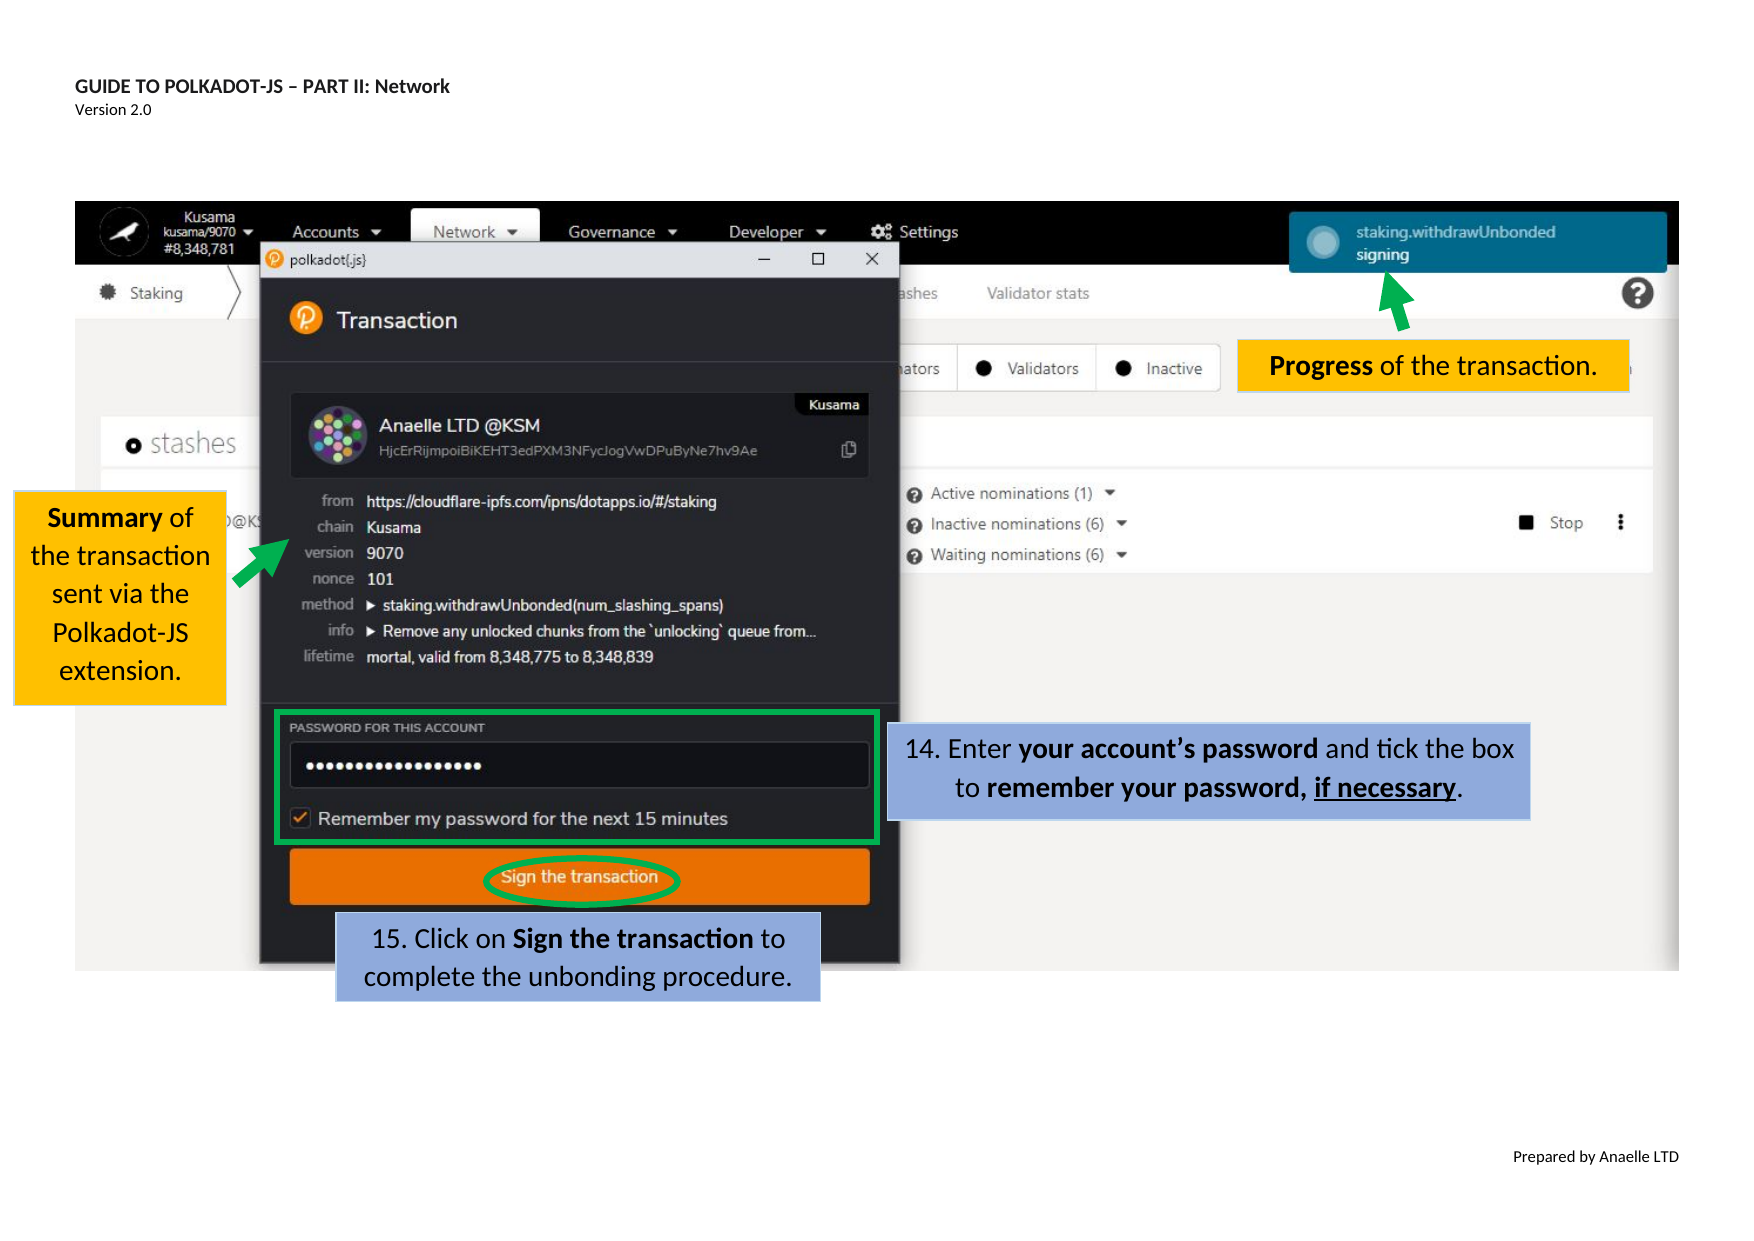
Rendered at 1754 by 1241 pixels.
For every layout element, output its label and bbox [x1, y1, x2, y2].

picture [75, 201, 1679, 971]
